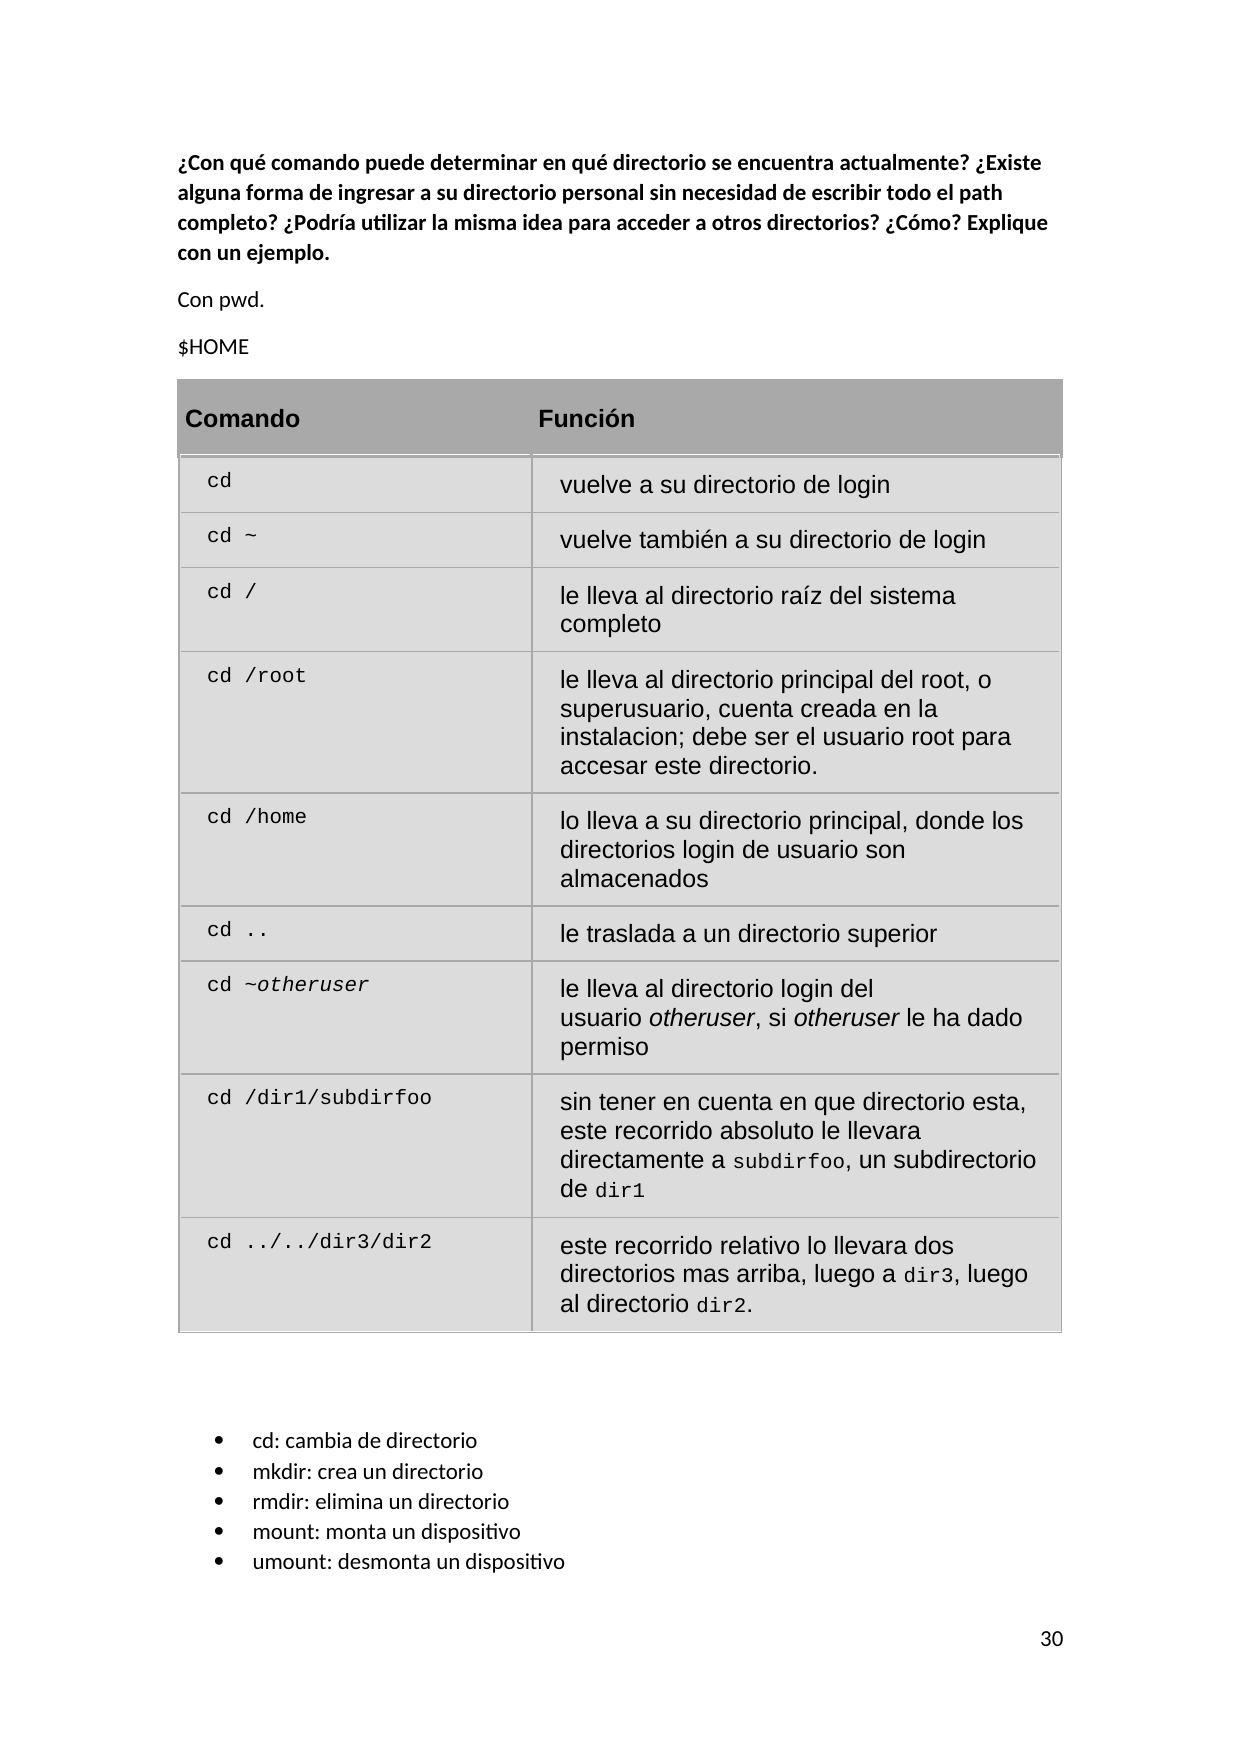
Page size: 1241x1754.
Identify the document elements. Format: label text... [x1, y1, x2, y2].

table_cell vuelve también a su directorio de login [533, 511, 1061, 567]
table_cell le lleva al directorio login del usuario otheruser, si otheruser le ha dado permiso [533, 960, 1061, 1073]
table_cell vuelve a su directorio de login [533, 455, 1061, 511]
list mkdir: crea un directorio [215, 1457, 1063, 1485]
text ¿Con qué comando puede determinar en qué directorio se encuentra actualmente? ¿Existe alguna forma de ingresar a su directorio personal sin necesidad de escribir todo el path completo? ¿Podría utilizar la misma idea para acceder a otros directorios? ¿Cómo? Explique con un ejemplo. [177, 148, 1063, 266]
table_cell cd .. [180, 905, 531, 960]
table_header Función [533, 382, 1060, 454]
table_cell le lleva al directorio raíz del sistema completo [533, 567, 1061, 651]
table_cell sin tener en cuenta en que directorio esta, este recorrido absoluto le llevara directamente a subdirfoo, un subdirectorio de dir1 [533, 1073, 1061, 1217]
table_cell cd ~ [180, 511, 531, 567]
table_cell cd /root [180, 651, 531, 792]
list rmdir: elimina un directorio [215, 1487, 1063, 1515]
table_cell le lleva al directorio principal del root, o superusuario, cuenta creada en la instalacion; debe ser el usuario root para accesar este directorio. [533, 651, 1061, 792]
table_cell lo lleva a su directorio principal, donde los directorios login de usuario son almacenados [533, 792, 1061, 905]
text $HOME [177, 332, 1063, 360]
table_cell cd / [180, 567, 531, 651]
table_cell le traslada a un directorio superior [533, 905, 1061, 960]
list mount: monta un dispositivo [215, 1517, 1063, 1545]
table_header Comando [180, 382, 530, 454]
table_cell cd ../../dir3/dir2 [180, 1217, 531, 1331]
table_cell cd [180, 455, 531, 511]
table_cell cd /dir1/subdirfoo [180, 1073, 531, 1217]
table_cell cd /home [180, 792, 531, 905]
list umount: desmonta un dispositivo [215, 1547, 1063, 1576]
table_cell cd ~otheruser [180, 960, 531, 1073]
list cd: cambia de directorio [215, 1427, 1063, 1455]
table_cell este recorrido relativo lo llevara dos directorios mas arriba, luego a dir3, luego al directorio dir2. [533, 1217, 1061, 1331]
text Con pwd. [177, 285, 1063, 313]
